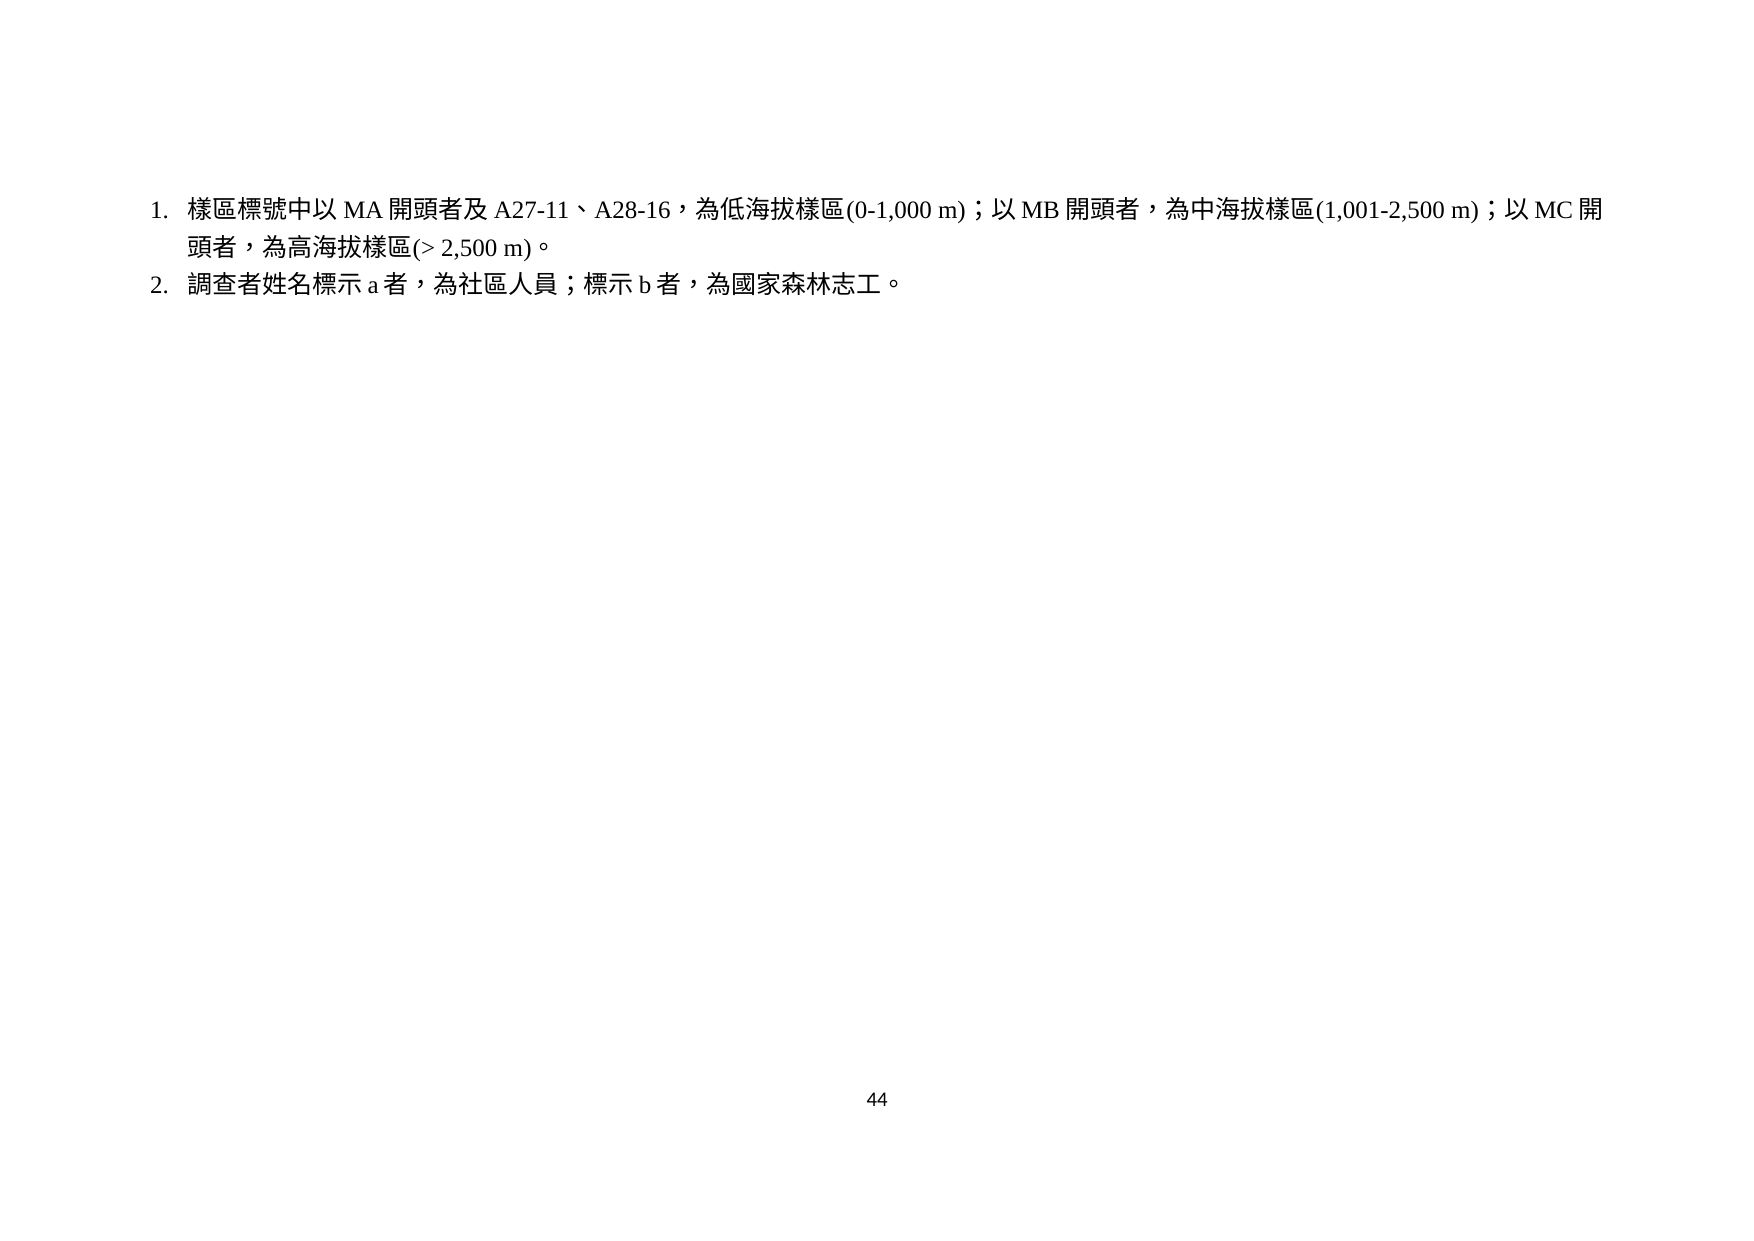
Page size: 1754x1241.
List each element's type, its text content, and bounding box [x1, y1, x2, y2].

list 調查者姓名標示a者，為社區人員；標示b者，為國家森林志工。 [150, 264, 1604, 301]
list 樣區標號中以MA開頭者及A27-11、A28-16，為低海拔樣區(0-1,000 m)；以MB開頭者，為中海拔樣區(1,001-2,500 m)；以MC開頭者，為高海拔樣區(> 2,500 m)。 [150, 189, 1604, 264]
